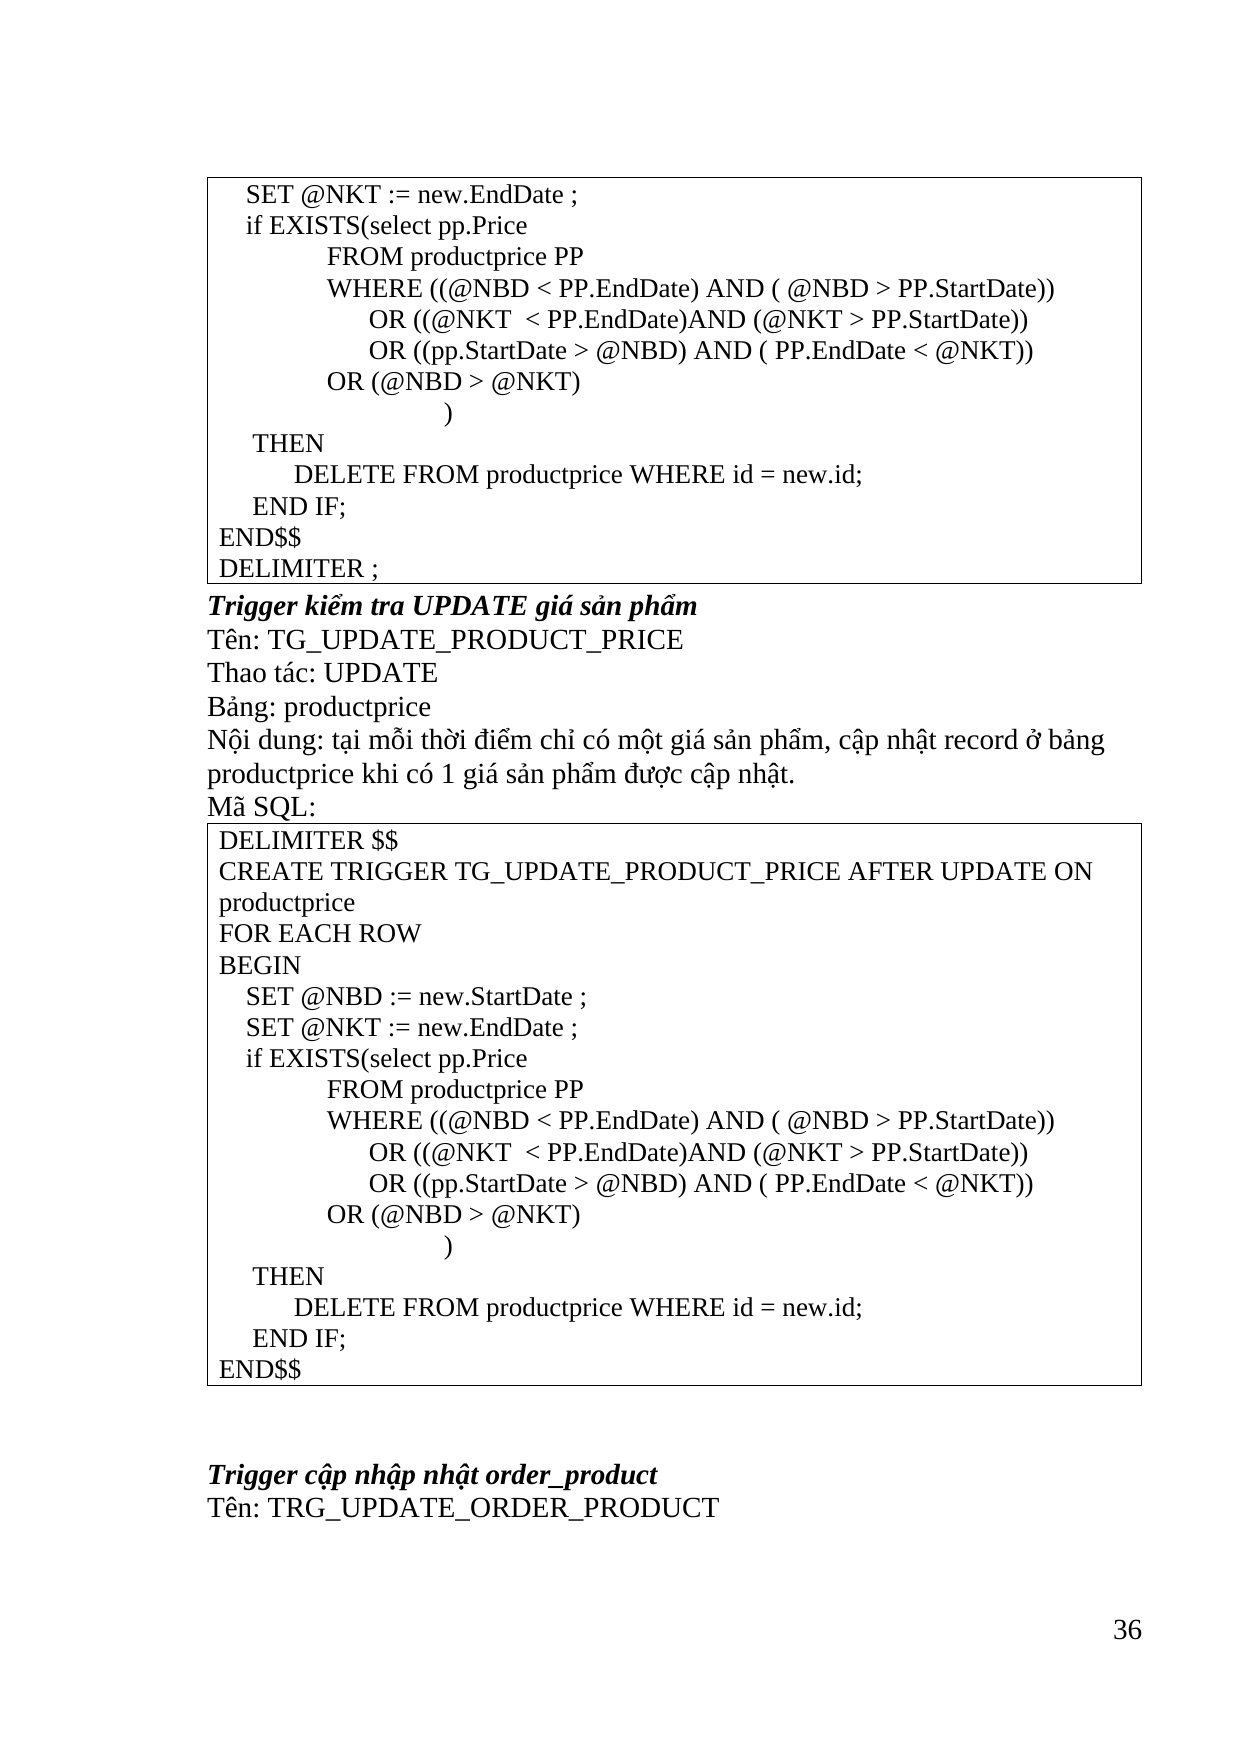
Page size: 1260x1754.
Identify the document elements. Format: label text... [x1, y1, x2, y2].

text Mã SQL: [207, 789, 1142, 823]
text Tên: TRG_UPDATE_ORDER_PRODUCT [207, 1491, 1142, 1524]
text Tên: TG_UPDATE_PRODUCT_PRICE [207, 622, 1142, 655]
subtitle Trigger cập nhập nhật order_product [207, 1457, 1142, 1491]
table_header DELIMITER $$ CREATE TRIGGER TG_UPDATE_PRODUCT_PRICE AFTER UPDATE ON productprice FOR EACH ROW BEGIN SET @NBD := new.StartDate ; SET @NKT := new.EndDate ; if EXISTS(select pp.Price FROM productprice PP WHERE ((@NBD < PP.EndDate) AND ( @NBD > PP.StartDate)) OR ((@NKT < PP.EndDate)AND (@NKT > PP.StartDate)) OR ((pp.StartDate > @NBD) AND ( PP.EndDate < @NKT)) OR (@NBD > @NKT) ) THEN DELETE FROM productprice WHERE id = new.id; END IF; END$$ [208, 824, 1141, 1385]
text Thao tác: UPDATE [207, 655, 1142, 689]
text Nội dung: tại mỗi thời điểm chỉ có một giá sản phẩm, cập nhật record ở bảng productprice khi có 1 giá sản phẩm được cập nhật. [207, 722, 1142, 789]
text Bảng: productprice [207, 689, 1142, 722]
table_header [208, 178, 1141, 583]
subtitle Trigger kiểm tra UPDATE giá sản phẩm [207, 588, 1142, 622]
